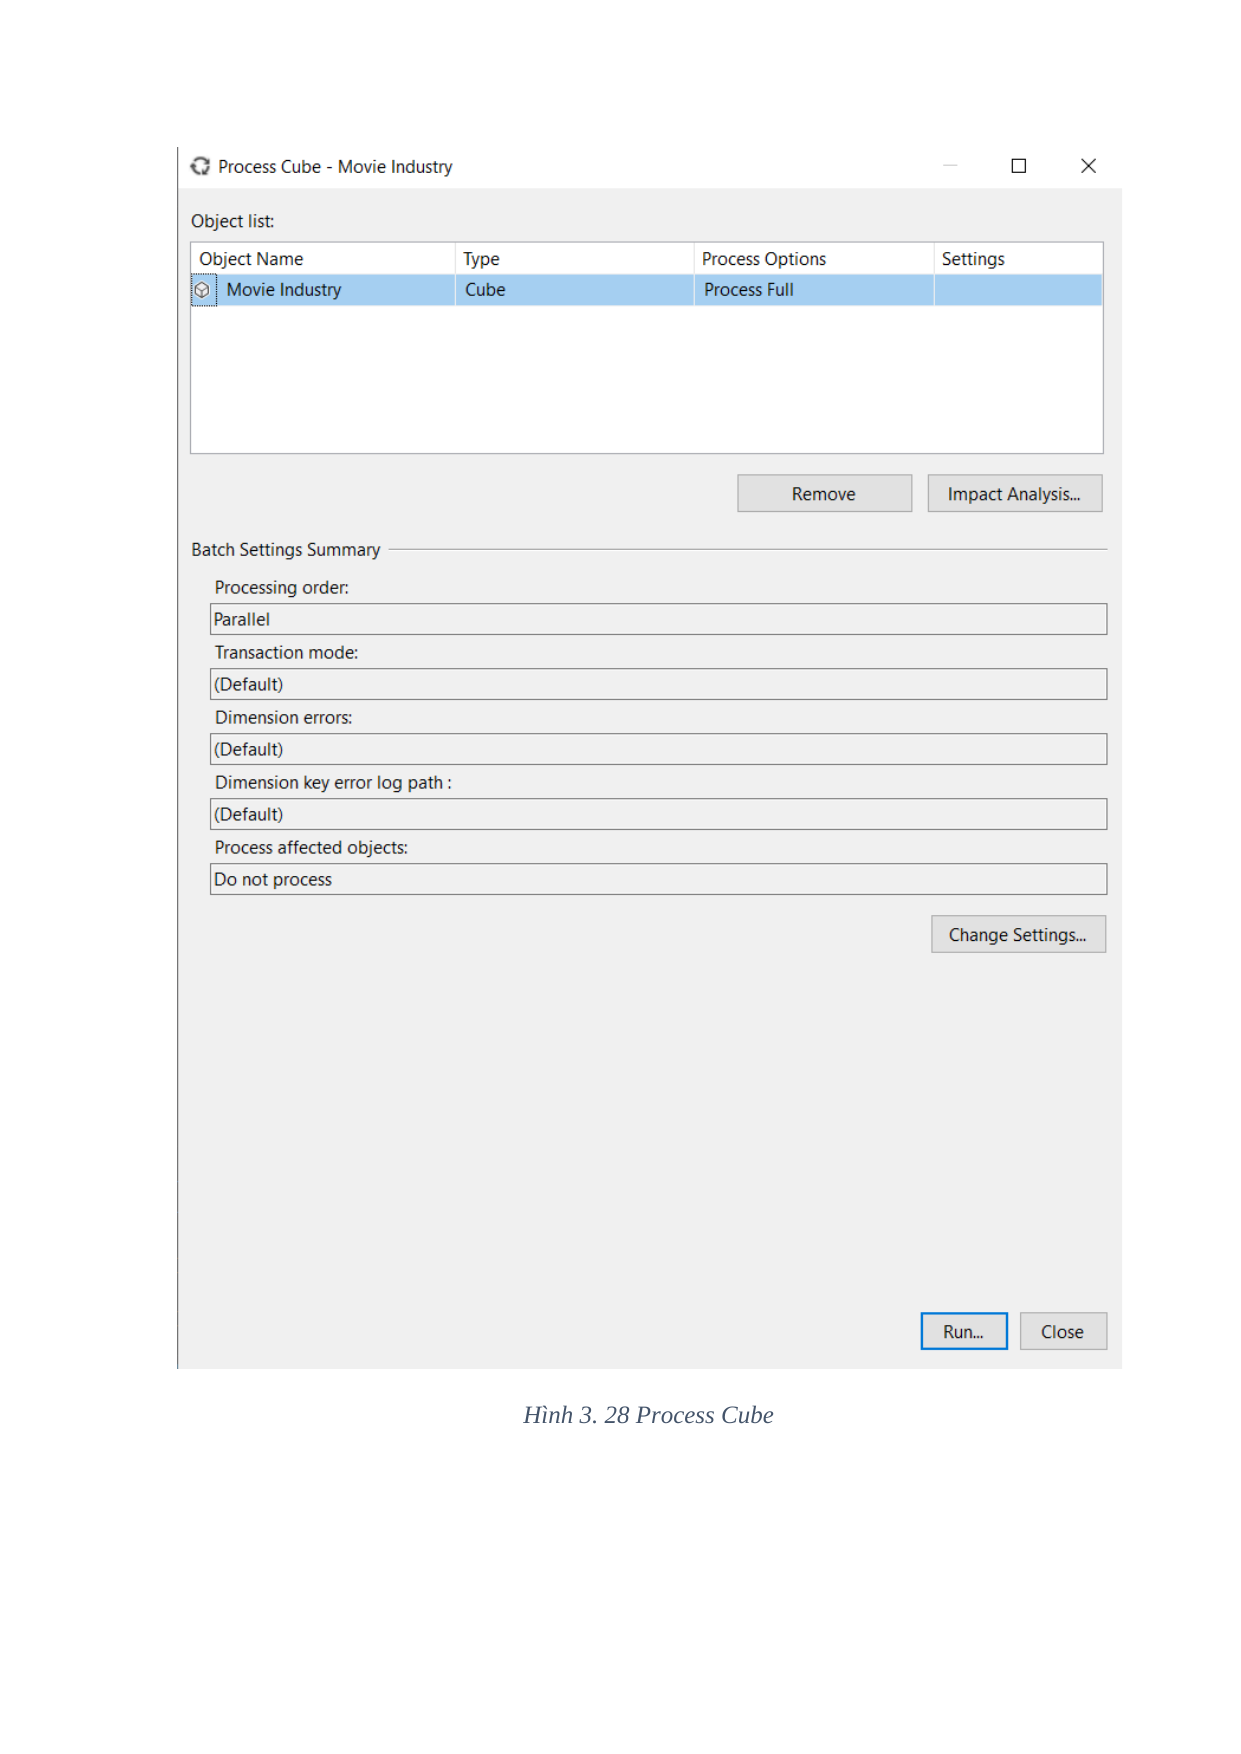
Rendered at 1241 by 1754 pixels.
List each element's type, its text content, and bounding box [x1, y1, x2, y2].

text Hình 3. 28 Process Cube [177, 1400, 1122, 1428]
picture [177, 147, 1123, 1369]
